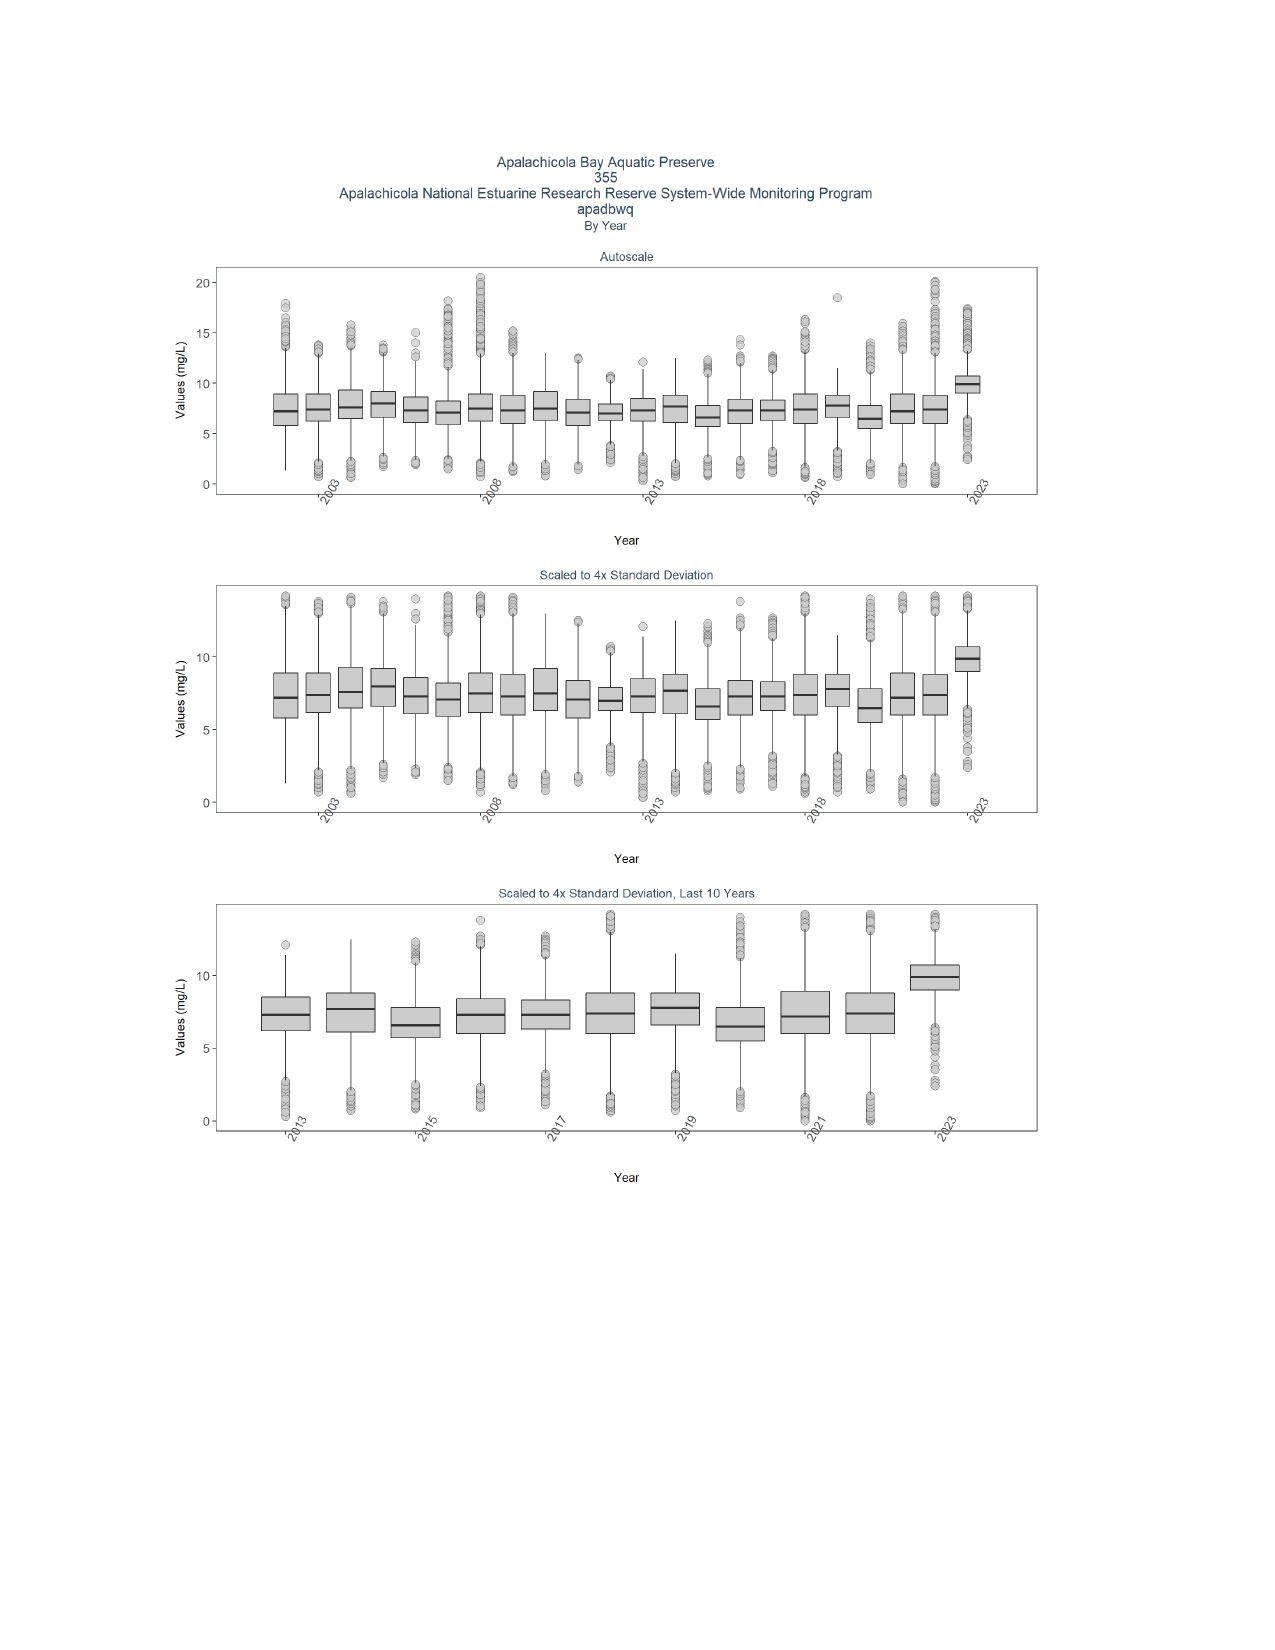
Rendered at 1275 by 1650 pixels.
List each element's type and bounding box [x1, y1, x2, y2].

picture [168, 150, 1044, 1200]
